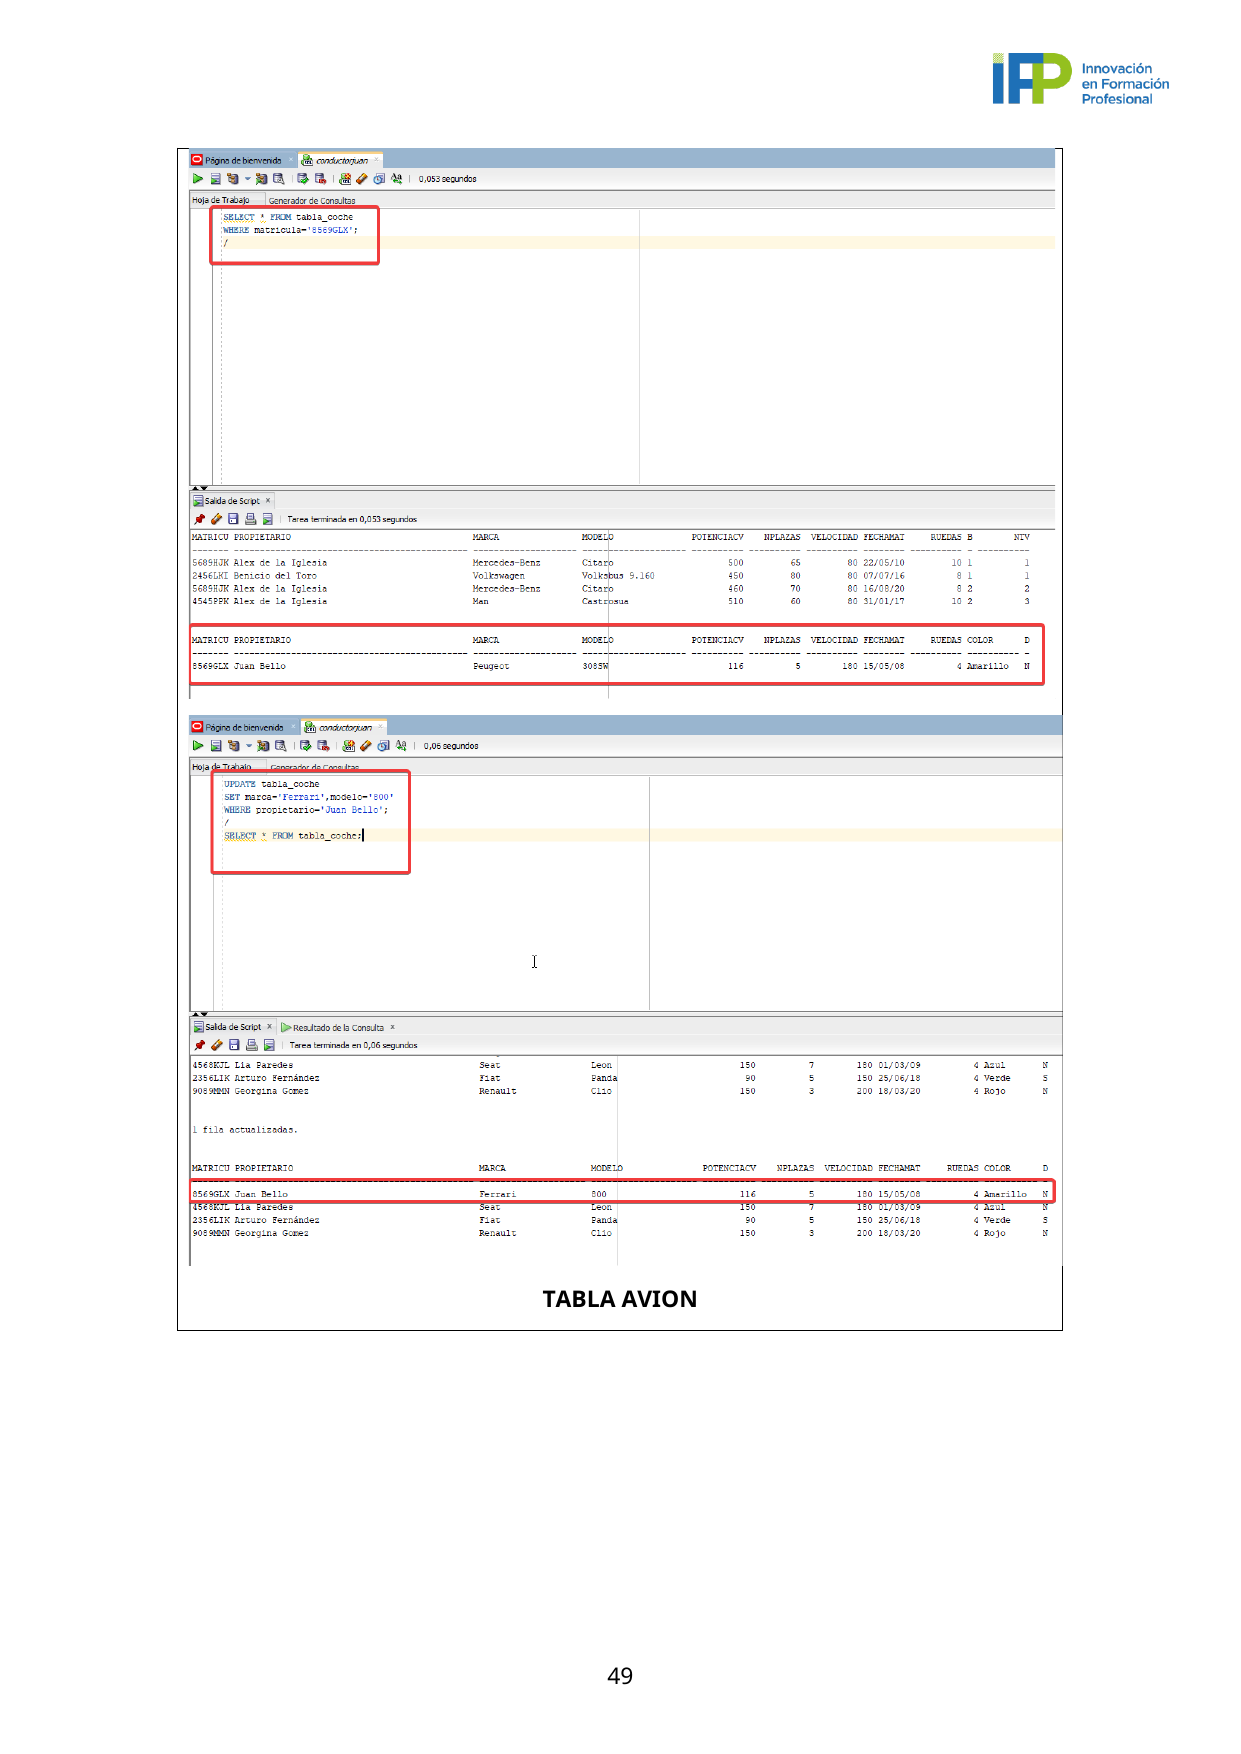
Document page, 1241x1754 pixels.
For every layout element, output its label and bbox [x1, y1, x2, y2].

table_cell [178, 149, 1062, 1330]
picture [188, 148, 1056, 699]
picture [990, 53, 1172, 104]
picture [188, 715, 1063, 1266]
